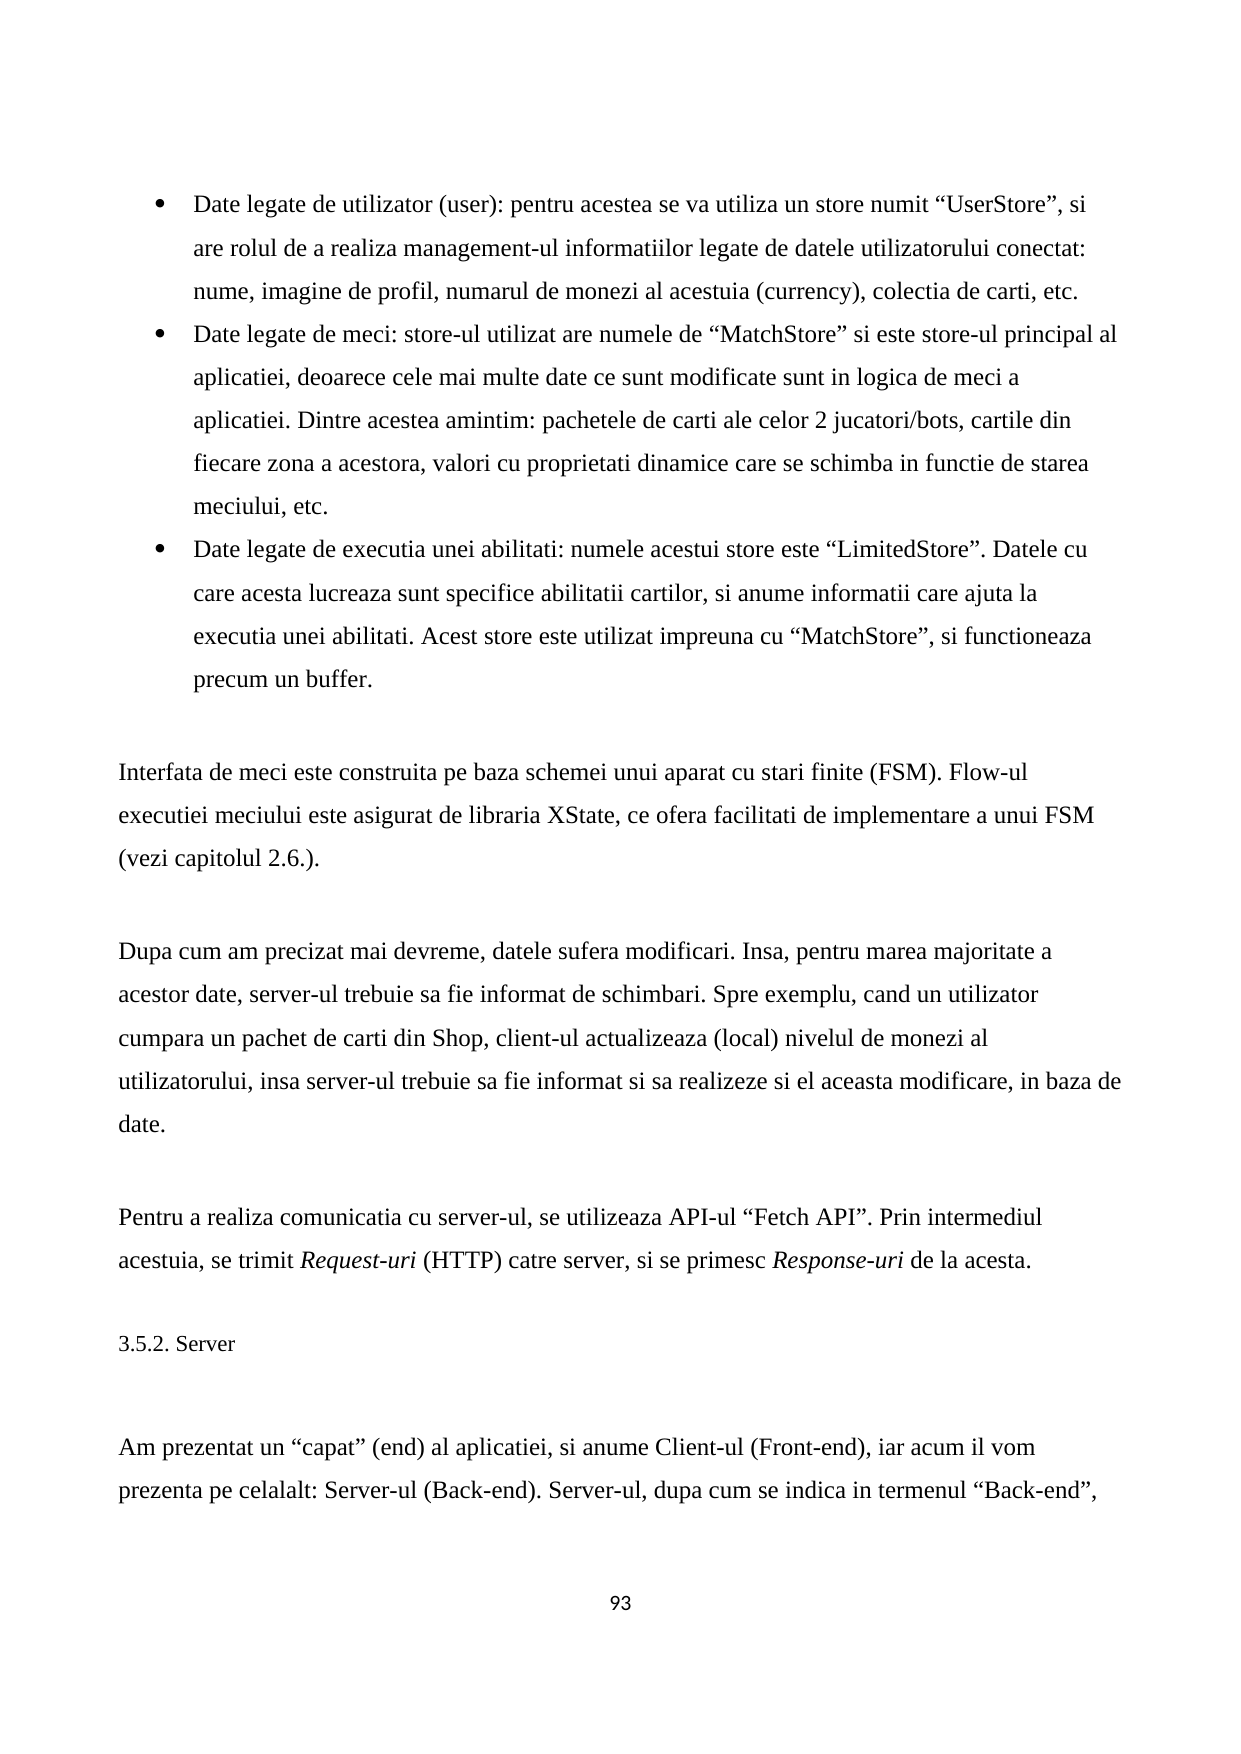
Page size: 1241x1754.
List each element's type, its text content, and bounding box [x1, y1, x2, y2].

text 3.5.2. Server [118, 1330, 1122, 1356]
text Pentru a realiza comunicatia cu server-ul, se utilizeaza API-ul “Fetch API”. Prin intermediul acestuia, se trimit Request-uri (HTTP) catre server, si se primesc Response-uri de la acesta. [118, 1202, 1122, 1274]
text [118, 1432, 1122, 1504]
list Date legate de utilizator (user): pentru acestea se va utiliza un store numit “UserStore”, si are rolul de a realiza management-ul informatiilor legate de datele utilizatorului conectat: nume, imagine de profil, numarul de monezi al acestuia (currency), colectia de carti, etc. [156, 189, 1122, 304]
text Dupa cum am precizat mai devreme, datele sufera modificari. Insa, pentru marea majoritate a acestor date, server-ul trebuie sa fie informat de schimbari. Spre exemplu, cand un utilizator cumpara un pachet de carti din Shop, client-ul actualizeaza (local) nivelul de monezi al utilizatorului, insa server-ul trebuie sa fie informat si sa realizeze si el aceasta modificare, in baza de date. [118, 936, 1122, 1138]
list Date legate de executia unei abilitati: numele acestui store este “LimitedStore”. Datele cu care acesta lucreaza sunt specifice abilitatii cartilor, si anume informatii care ajuta la executia unei abilitati. Acest store este utilizat impreuna cu “MatchStore”, si functioneaza precum un buffer. [156, 534, 1122, 693]
list Date legate de meci: store-ul utilizat are numele de “MatchStore” si este store-ul principal al aplicatiei, deoarece cele mai multe date ce sunt modificate sunt in logica de meci a aplicatiei. Dintre acestea amintim: pachetele de carti ale celor 2 jucatori/bots, cartile din fiecare zona a acestora, valori cu proprietati dinamice care se schimba in functie de starea meciului, etc. [156, 319, 1122, 520]
text Interfata de meci este construita pe baza schemei unui aparat cu stari finite (FSM). Flow-ul executiei meciului este asigurat de libraria XState, ce ofera facilitati de implementare a unui FSM (vezi capitolul 2.6.). [118, 757, 1122, 872]
